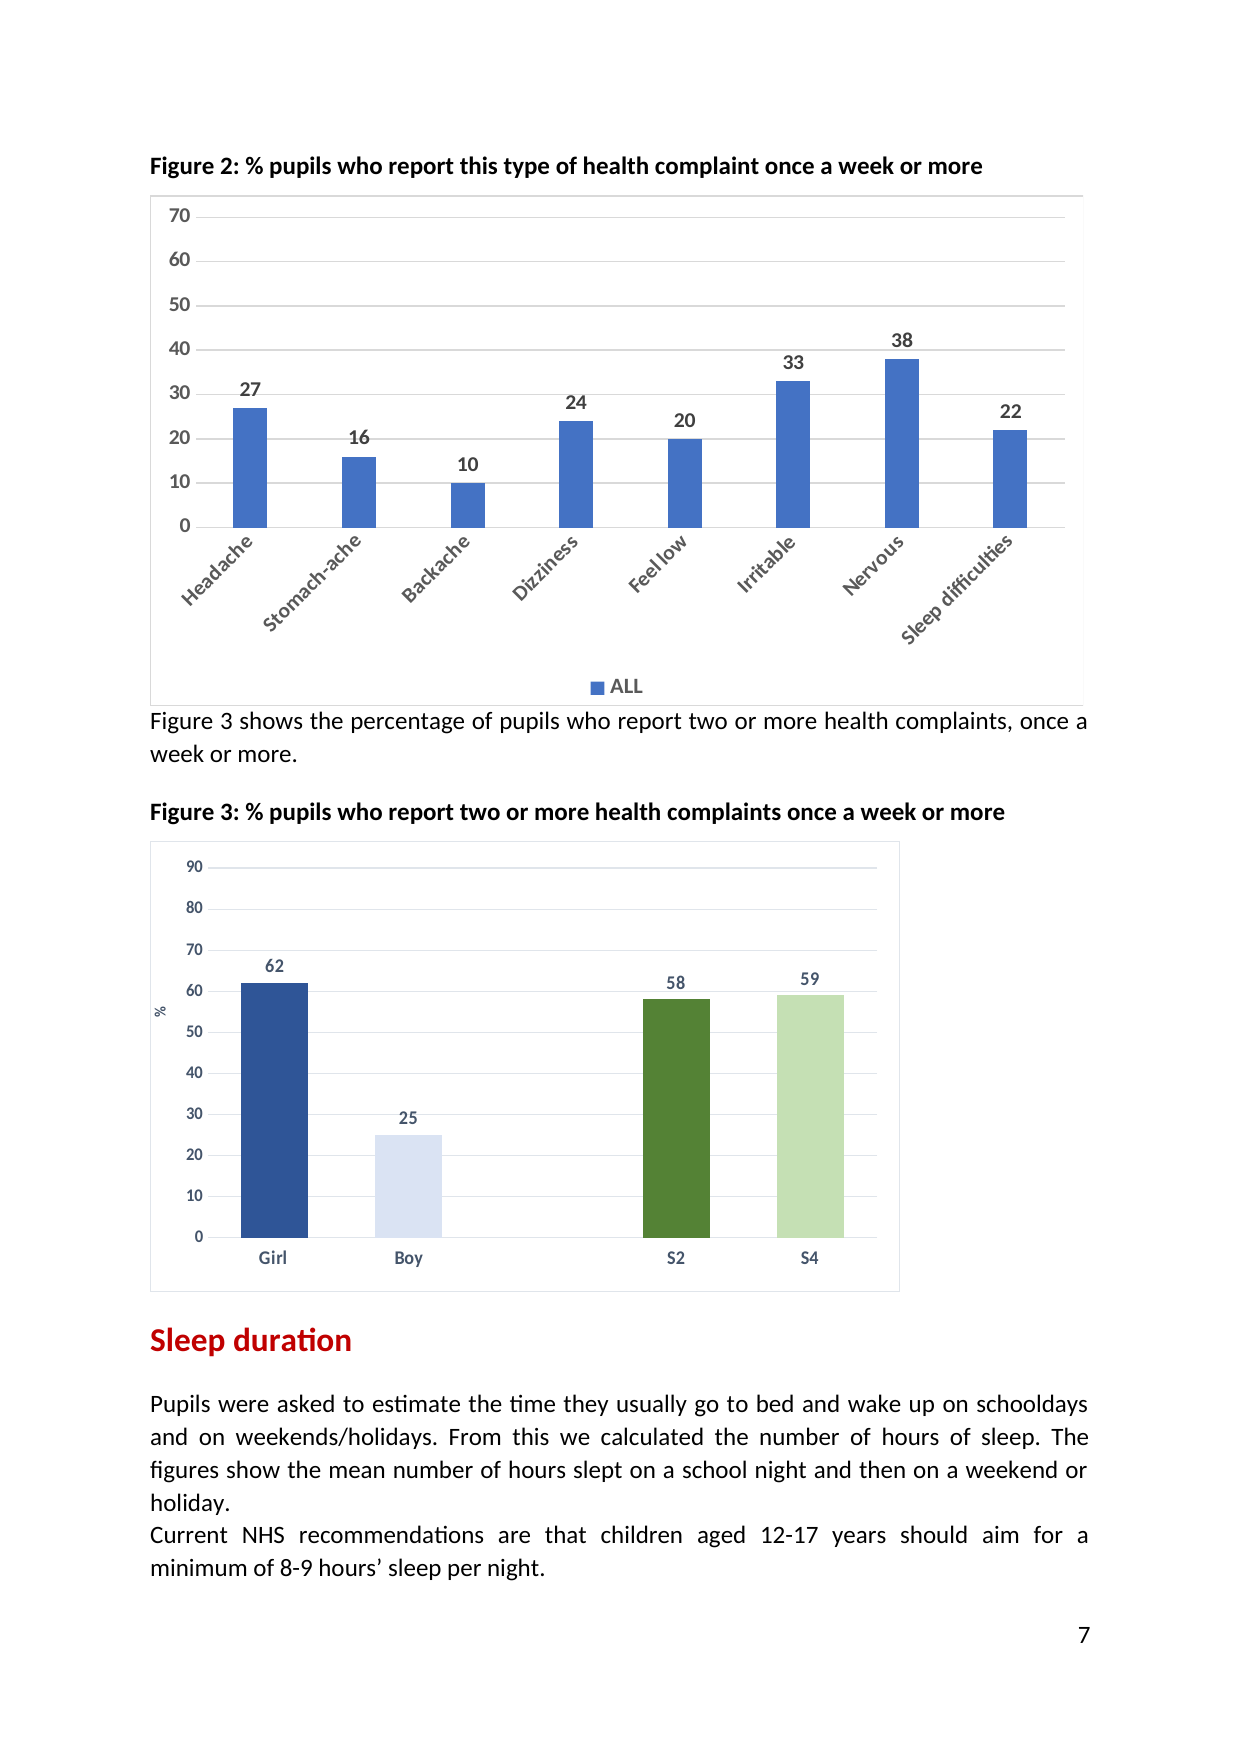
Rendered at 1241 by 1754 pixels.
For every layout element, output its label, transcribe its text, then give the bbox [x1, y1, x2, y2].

subtitle Sleep duration [150, 1319, 1090, 1360]
text Figure 3 shows the percentage of pupils who report two or more health complaints, once a week or more. [150, 705, 1090, 768]
text Figure 2: % pupils who report this type of health complaint once a week or more [150, 150, 1090, 181]
text Current NHS recommendations are that children aged 12-17 years should aim for a minimum of 8-9 hours’ sleep per night. [150, 1520, 1090, 1583]
text Pupils were asked to estimate the time they usually go to bed and wake up on schooldays and on weekends/holidays. From this we calculated the number of hours of sleep. The figures show the mean number of hours slept on a school night and then on a weekend or holiday. [150, 1388, 1090, 1517]
text Figure 3: % pupils who report two or more health complaints once a week or more [150, 796, 1090, 826]
